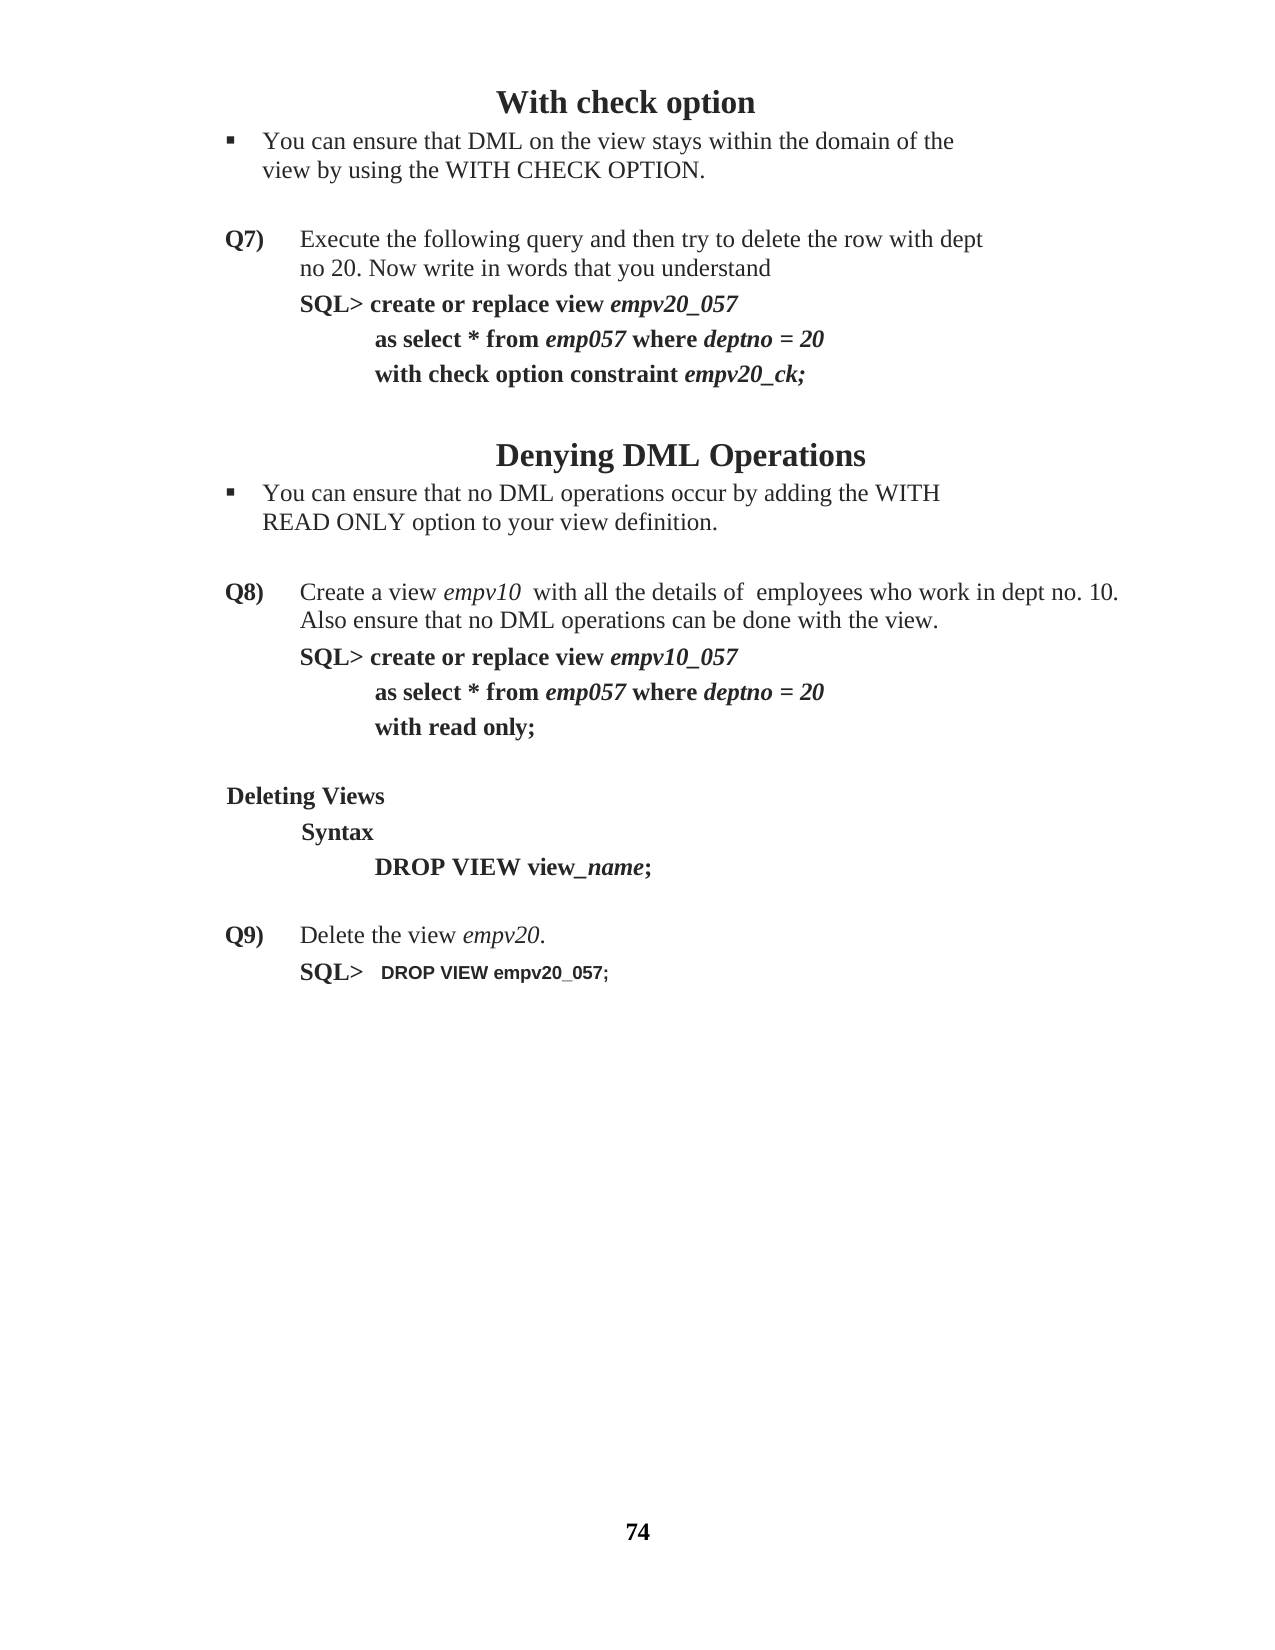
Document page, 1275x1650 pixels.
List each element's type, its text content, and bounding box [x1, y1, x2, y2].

list You can ensure that DML on the view stays within the domain of the view by using the WITH CHECK OPTION. [224, 127, 979, 184]
text SQL> DROP VIEW empv20_057; [299, 956, 1200, 986]
subtitle Denying DML Operations [496, 435, 1200, 473]
text with read only; [374, 712, 1200, 740]
text Also ensure that no DML operations can be done with the view. [299, 605, 1200, 634]
text Syntax [301, 817, 1200, 845]
subtitle With check option [496, 82, 1200, 121]
text with check option constraint empv20_ck; [374, 359, 1200, 387]
text Q9) Delete the view empv20. [224, 921, 1200, 949]
text as select * from emp057 where deptno = 20 [374, 677, 1200, 705]
text DROP VIEW view_name; [374, 852, 1200, 880]
text SQL> create or replace view empv20_057 [299, 289, 1200, 317]
text Q8) Create a view empv10 with all the details of employees who work in dept no. 10. [224, 577, 1200, 605]
text SQL> create or replace view empv10_057 [299, 642, 1200, 670]
list You can ensure that no DML operations occur by adding the WITH READ ONLY option to your view definition. [224, 479, 969, 536]
text Deleting Views [226, 781, 1200, 810]
text as select * from emp057 where deptno = 20 [374, 324, 1200, 352]
text Q7) Execute the following query and then try to delete the row with dept no 20. Now write in words that you understand [224, 225, 984, 281]
